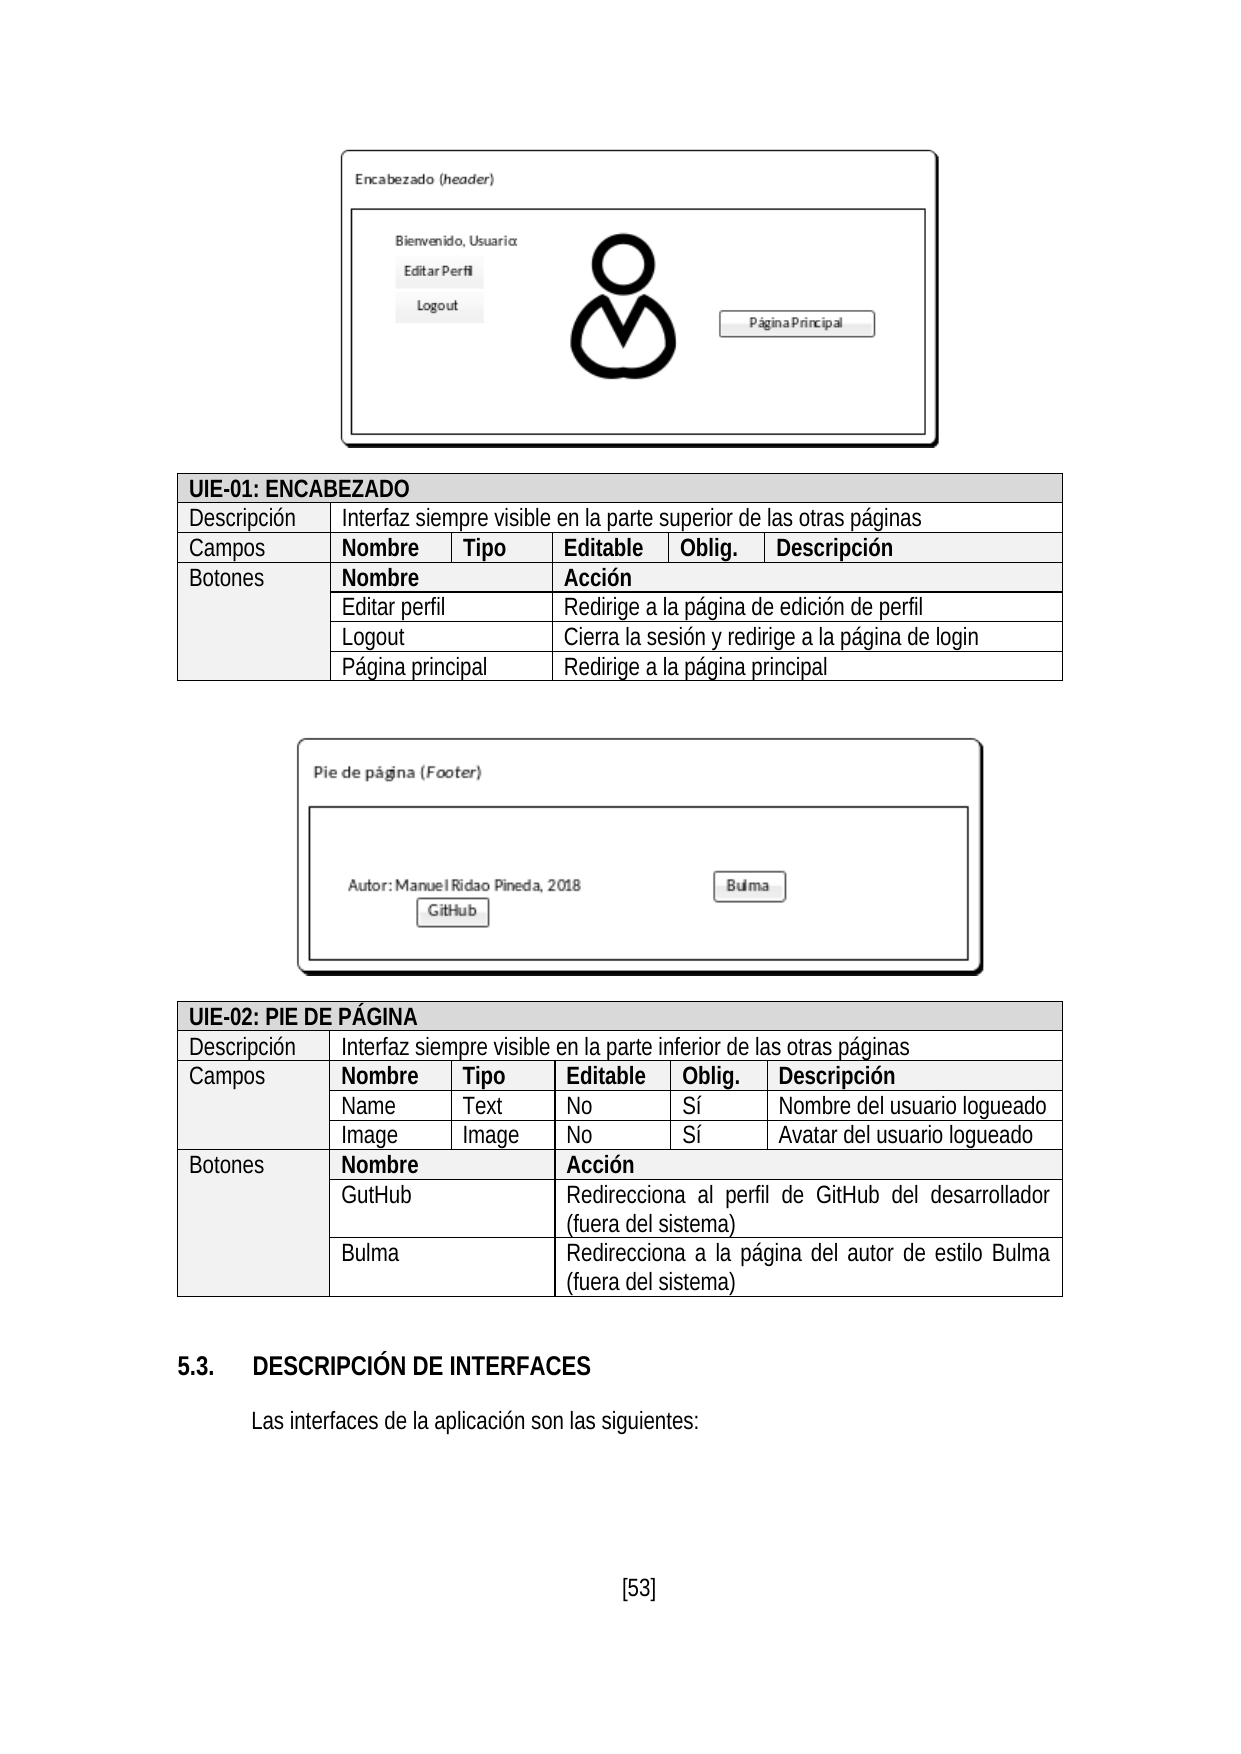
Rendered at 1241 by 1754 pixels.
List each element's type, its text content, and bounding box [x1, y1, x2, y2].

subtitle DESCRIPCIÓN DE INTERFACES [177, 1350, 1063, 1381]
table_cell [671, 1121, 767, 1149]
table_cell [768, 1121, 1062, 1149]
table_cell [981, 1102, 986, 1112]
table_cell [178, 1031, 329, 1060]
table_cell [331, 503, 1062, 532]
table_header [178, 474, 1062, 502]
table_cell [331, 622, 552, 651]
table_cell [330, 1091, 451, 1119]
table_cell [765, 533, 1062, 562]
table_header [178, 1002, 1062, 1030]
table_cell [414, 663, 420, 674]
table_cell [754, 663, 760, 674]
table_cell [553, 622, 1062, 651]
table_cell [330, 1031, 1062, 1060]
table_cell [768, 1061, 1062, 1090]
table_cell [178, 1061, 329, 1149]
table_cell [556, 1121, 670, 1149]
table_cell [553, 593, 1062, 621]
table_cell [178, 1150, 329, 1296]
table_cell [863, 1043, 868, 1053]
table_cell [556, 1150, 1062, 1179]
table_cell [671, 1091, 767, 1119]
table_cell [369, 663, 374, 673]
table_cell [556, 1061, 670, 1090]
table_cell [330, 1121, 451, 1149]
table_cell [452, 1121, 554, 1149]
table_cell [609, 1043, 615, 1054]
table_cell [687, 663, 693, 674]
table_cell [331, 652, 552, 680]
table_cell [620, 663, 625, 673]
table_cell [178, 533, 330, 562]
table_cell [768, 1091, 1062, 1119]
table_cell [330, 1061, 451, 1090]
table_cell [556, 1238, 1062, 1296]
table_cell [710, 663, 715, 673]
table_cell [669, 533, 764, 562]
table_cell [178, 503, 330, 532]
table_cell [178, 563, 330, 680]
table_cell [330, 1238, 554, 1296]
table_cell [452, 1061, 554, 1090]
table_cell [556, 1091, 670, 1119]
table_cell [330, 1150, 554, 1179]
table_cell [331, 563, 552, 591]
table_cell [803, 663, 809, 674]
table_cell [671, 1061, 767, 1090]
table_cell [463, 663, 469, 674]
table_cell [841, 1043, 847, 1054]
text Las interfaces de la aplicación son las siguientes: [177, 1406, 1063, 1435]
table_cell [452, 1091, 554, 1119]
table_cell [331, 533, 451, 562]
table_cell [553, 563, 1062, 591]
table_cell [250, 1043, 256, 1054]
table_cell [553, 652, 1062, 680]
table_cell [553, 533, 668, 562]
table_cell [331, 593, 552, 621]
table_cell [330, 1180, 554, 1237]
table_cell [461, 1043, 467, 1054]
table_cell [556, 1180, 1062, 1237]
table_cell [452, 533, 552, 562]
